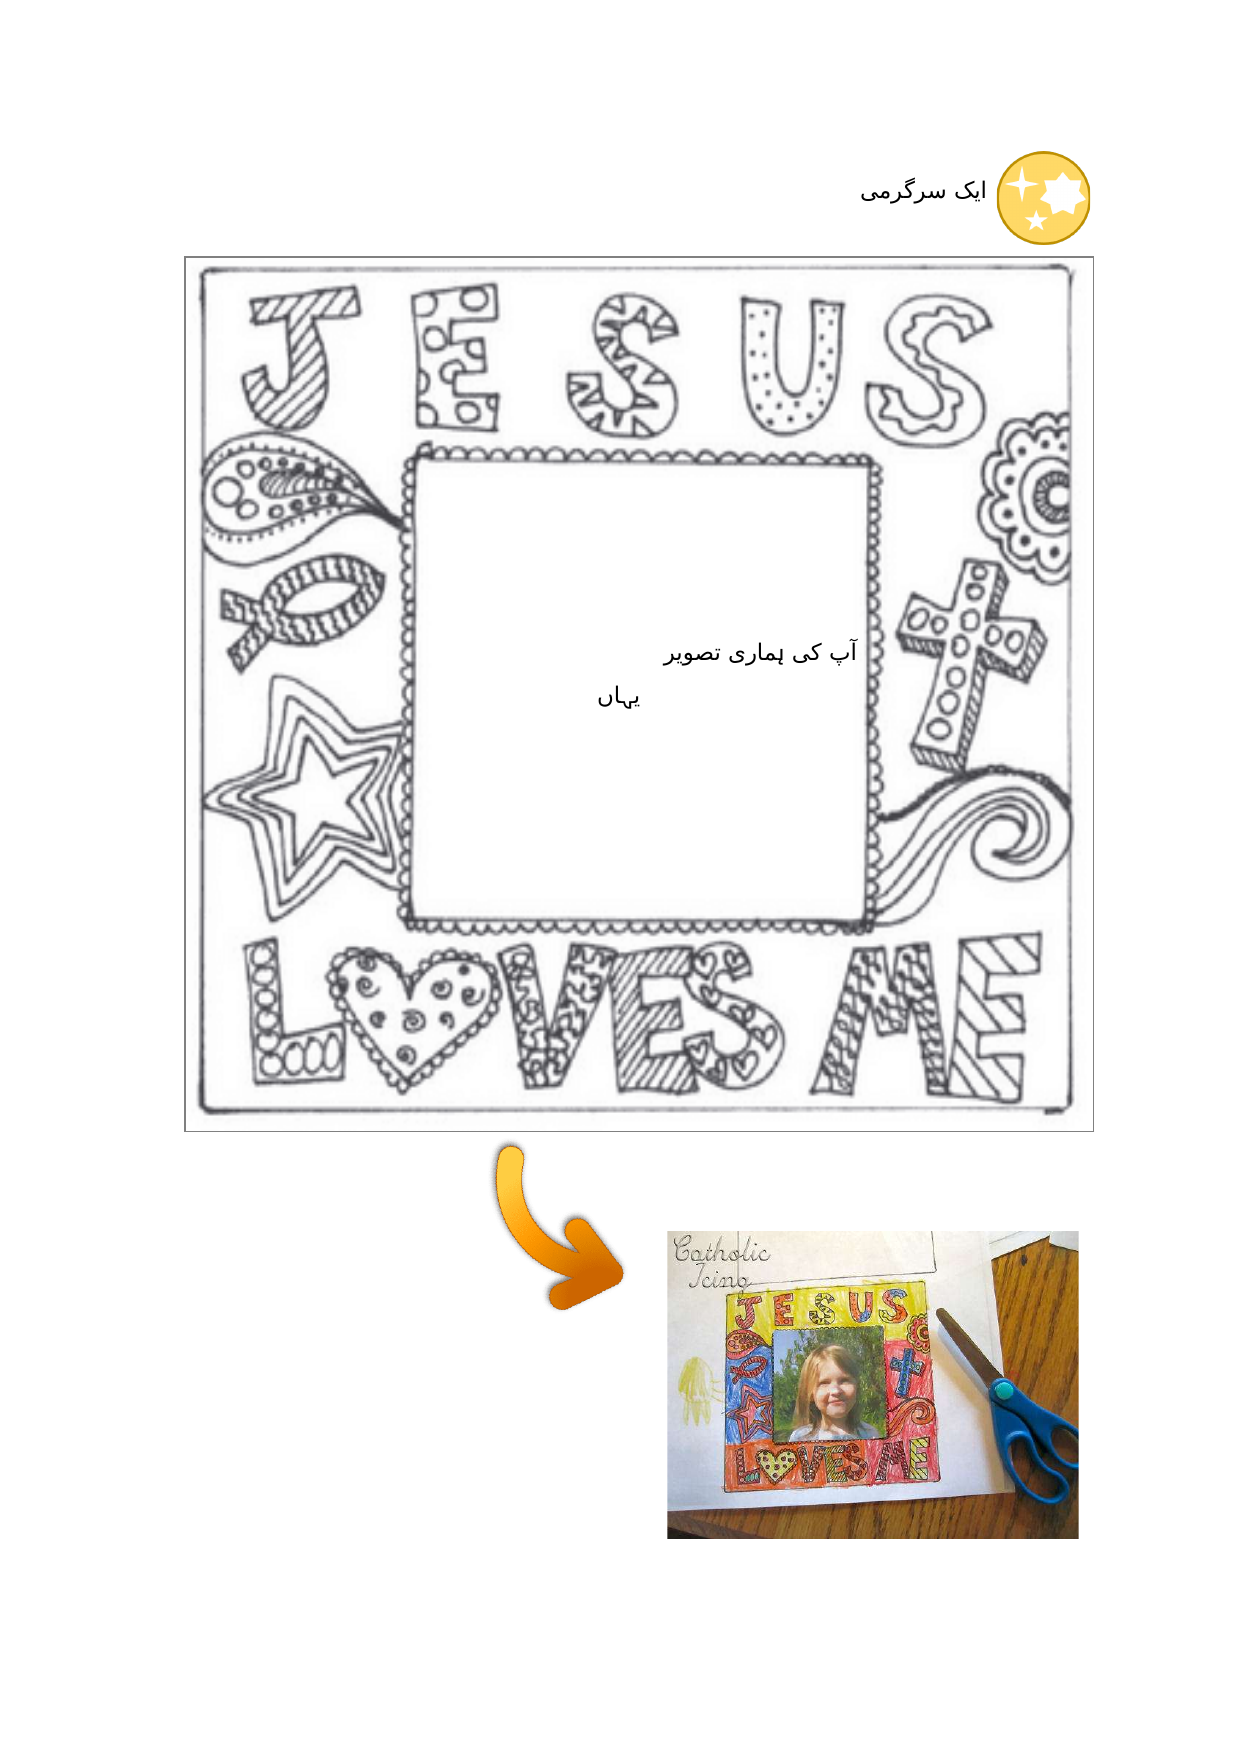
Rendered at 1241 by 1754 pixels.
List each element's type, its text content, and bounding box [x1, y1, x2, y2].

picture [996, 151, 1091, 245]
text آپ کی ہماری تصویر [150, 639, 1090, 666]
picture [667, 1231, 1079, 1539]
text ایک سرگرمی [150, 177, 996, 204]
text یہاں [150, 683, 1090, 709]
picture [186, 258, 1093, 1334]
